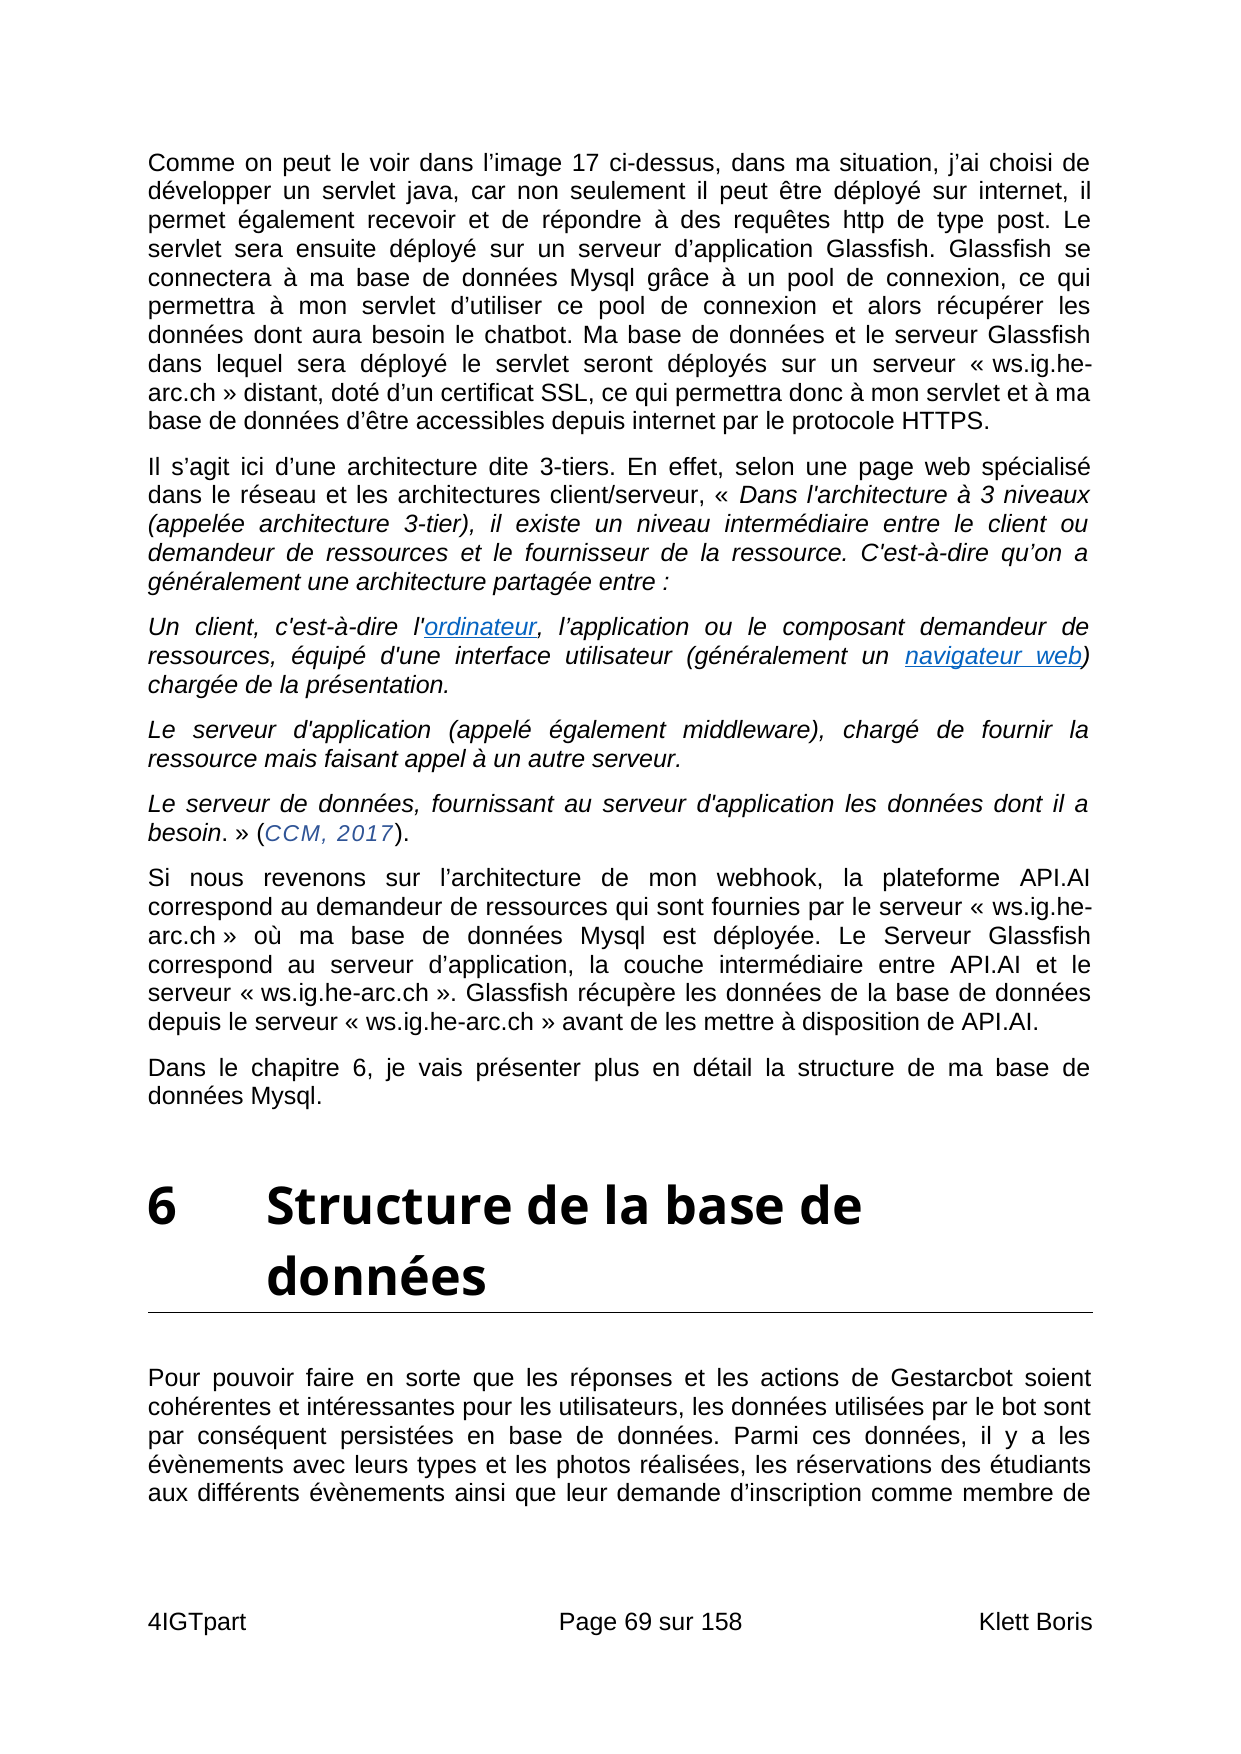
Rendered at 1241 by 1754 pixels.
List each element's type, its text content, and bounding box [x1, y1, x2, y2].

text Il s’agit ici d’une architecture dite 3-tiers. En effet, selon une page web spécialisé dans le réseau et les architectures client/serveur, « Dans l'architecture à 3 niveaux (appelée architecture 3-tier), il existe un niveau intermédiaire entre le client ou demandeur de ressources et le fournisseur de la ressource. C'est-à-dire qu’on a généralement une architecture partagée entre : [148, 452, 1093, 596]
text Un client, c'est-à-dire l'ordinateur, l’application ou le composant demandeur de ressources, équipé d'une interface utilisateur (généralement un navigateur web) chargée de la présentation. [148, 612, 1093, 698]
text Dans le chapitre 6, je vais présenter plus en détail la structure de ma base de données Mysql. [148, 1053, 1093, 1110]
list Structure de la base de données [148, 1168, 1093, 1312]
text Si nous revenons sur l’architecture de mon webhook, la plateforme API.AI correspond au demandeur de ressources qui sont fournies par le serveur « ws.ig.he-arc.ch » où ma base de données Mysql est déployée. Le Serveur Glassfish correspond au serveur d’application, la couche intermédiaire entre API.AI et le serveur « ws.ig.he-arc.ch ». Glassfish récupère les données de la base de données depuis le serveur « ws.ig.he-arc.ch » avant de les mettre à disposition de API.AI. [148, 863, 1093, 1036]
text Comme on peut le voir dans l’image 17 ci-dessus, dans ma situation, j’ai choisi de développer un servlet java, car non seulement il peut être déployé sur internet, il permet également recevoir et de répondre à des requêtes http de type post. Le servlet sera ensuite déployé sur un serveur d’application Glassfish. Glassfish se connectera à ma base de données Mysql grâce à un pool de connexion, ce qui permettra à mon servlet d’utiliser ce pool de connexion et alors récupérer les données dont aura besoin le chatbot. Ma base de données et le serveur Glassfish dans lequel sera déployé le servlet seront déployés sur un serveur « ws.ig.he-arc.ch » distant, doté d’un certificat SSL, ce qui permettra donc à mon servlet et à ma base de données d’être accessibles depuis internet par le protocole HTTPS. [148, 148, 1093, 435]
text Le serveur de données, fournissant au serveur d'application les données dont il a besoin. » (CCM, 2017). [148, 789, 1093, 847]
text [148, 1363, 1093, 1507]
text Le serveur d'application (appelé également middleware), chargé de fournir la ressource mais faisant appel à un autre serveur. [148, 715, 1093, 773]
